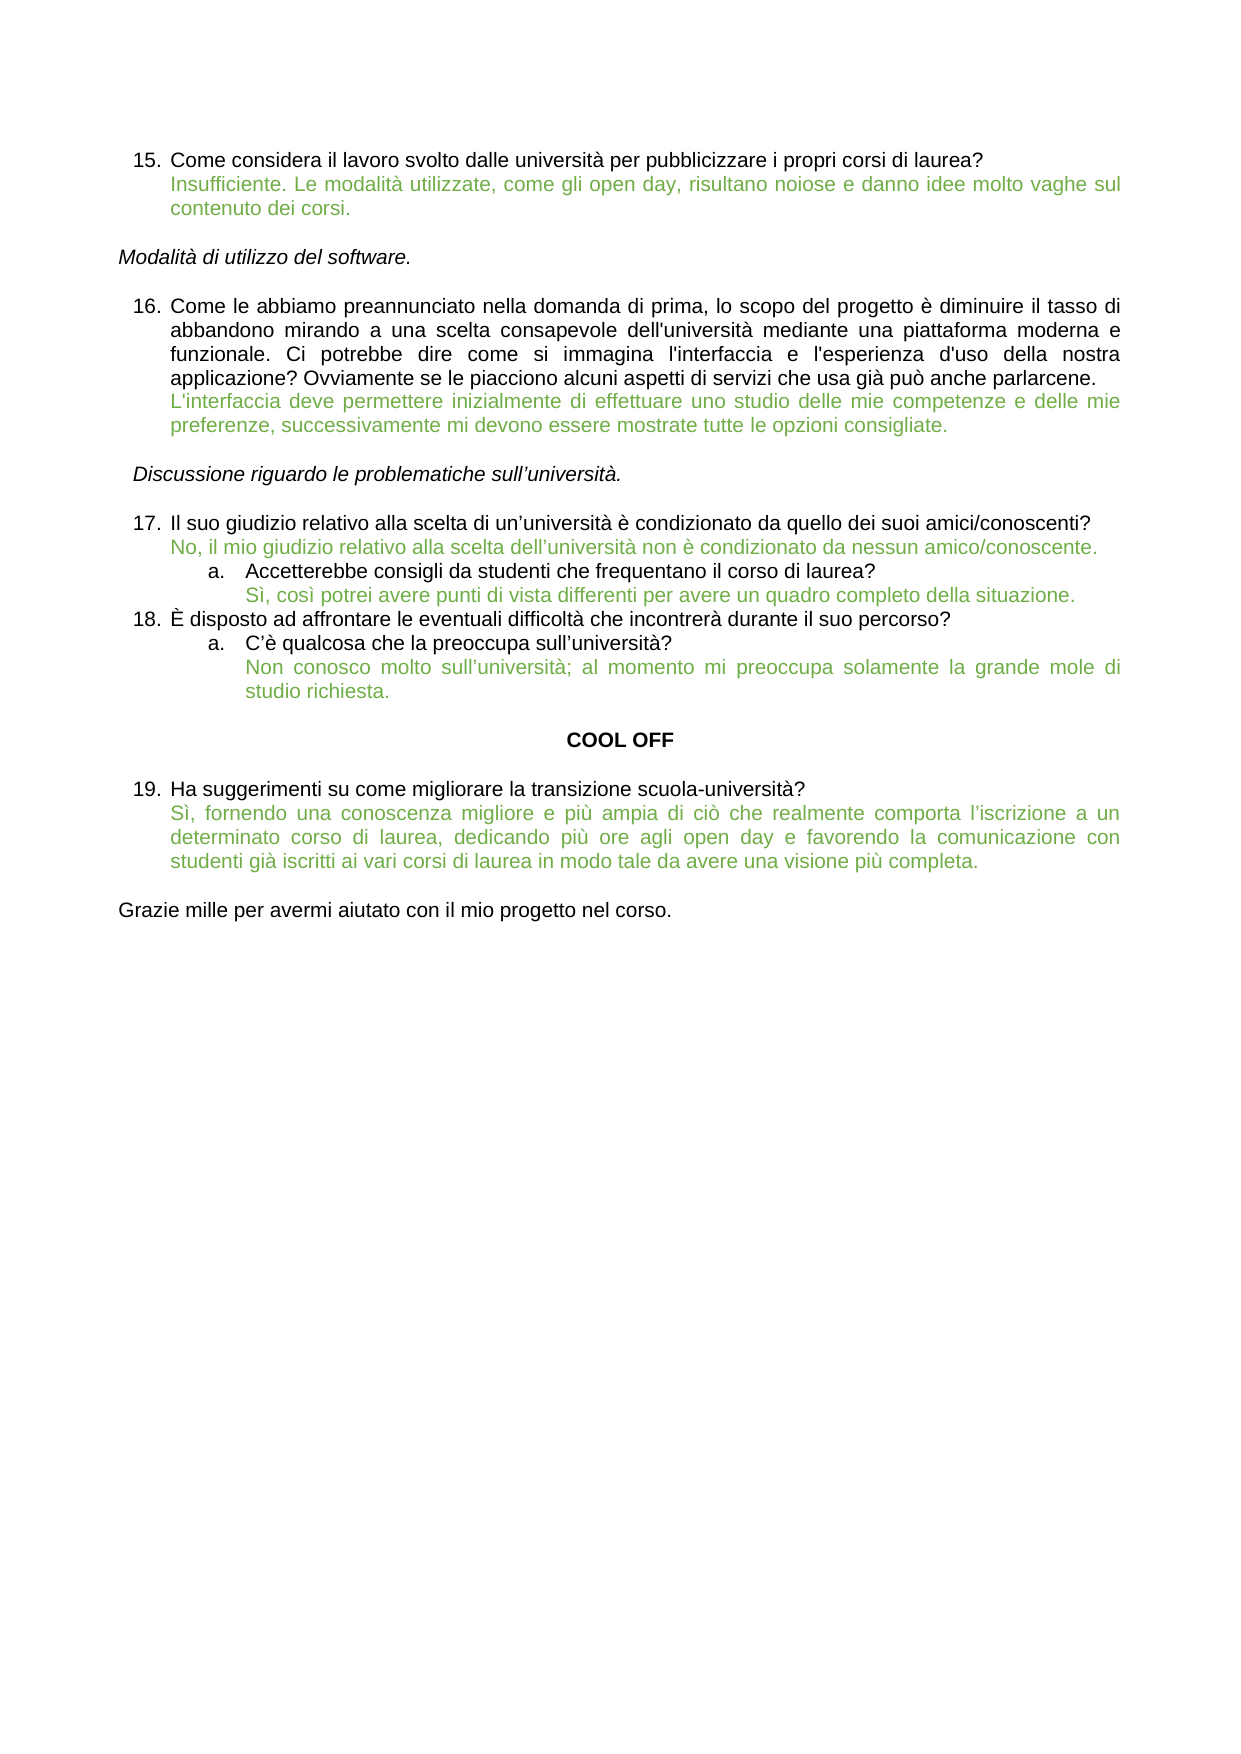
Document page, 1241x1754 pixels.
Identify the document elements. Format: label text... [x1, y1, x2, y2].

list Sì, così potrei avere punti di vista differenti per avere un quadro completo della situazione. [245, 583, 1122, 607]
list Ha suggerimenti su come migliorare la transizione scuola-università? [133, 777, 1122, 801]
list Insufficiente. Le modalità utilizzate, come gli open day, risultano noiose e danno idee molto vaghe sul contenuto dei corsi. [170, 172, 1122, 219]
list C’è qualcosa che la preoccupa sull’università? [208, 631, 1122, 655]
list Come le abbiamo preannunciato nella domanda di prima, lo scopo del progetto è diminuire il tasso di abbandono mirando a una scelta consapevole dell'università mediante una piattaforma moderna e funzionale. Ci potrebbe dire come si immagina l'interfaccia e l'esperienza d'uso della nostra applicazione? Ovviamente se le piacciono alcuni aspetti di servizi che usa già può anche parlarcene. [133, 293, 1122, 389]
text Grazie mille per avermi aiutato con il mio progetto nel corso. [118, 898, 1122, 922]
text Modalità di utilizzo del software. [118, 244, 1122, 268]
list Sì, fornendo una conoscenza migliore e più ampia di ciò che realmente comporta l’iscrizione a un determinato corso di laurea, dedicando più ore agli open day e favorendo la comunicazione con studenti già iscritti ai vari corsi di laurea in modo tale da avere una visione più completa. [170, 801, 1122, 873]
list Il suo giudizio relativo alla scelta di un’università è condizionato da quello dei suoi amici/conoscenti? [133, 511, 1122, 535]
list L'interfaccia deve permettere inizialmente di effettuare uno studio delle mie competenze e delle mie preferenze, successivamente mi devono essere mostrate tutte le opzioni consigliate. [170, 389, 1122, 437]
text Discussione riguardo le problematiche sull’università. [133, 462, 1122, 486]
list Accetterebbe consigli da studenti che frequentano il corso di laurea? [208, 559, 1122, 583]
list Come considera il lavoro svolto dalle università per pubblicizzare i propri corsi di laurea? [133, 148, 1122, 172]
text No, il mio giudizio relativo alla scelta dell’università non è condizionato da nessun amico/conoscente. [133, 535, 1122, 559]
list È disposto ad affrontare le eventuali difficoltà che incontrerà durante il suo percorso? [133, 607, 1122, 631]
text COOL OFF [118, 728, 1122, 752]
list Non conosco molto sull’università; al momento mi preoccupa solamente la grande mole di studio richiesta. [245, 655, 1122, 703]
